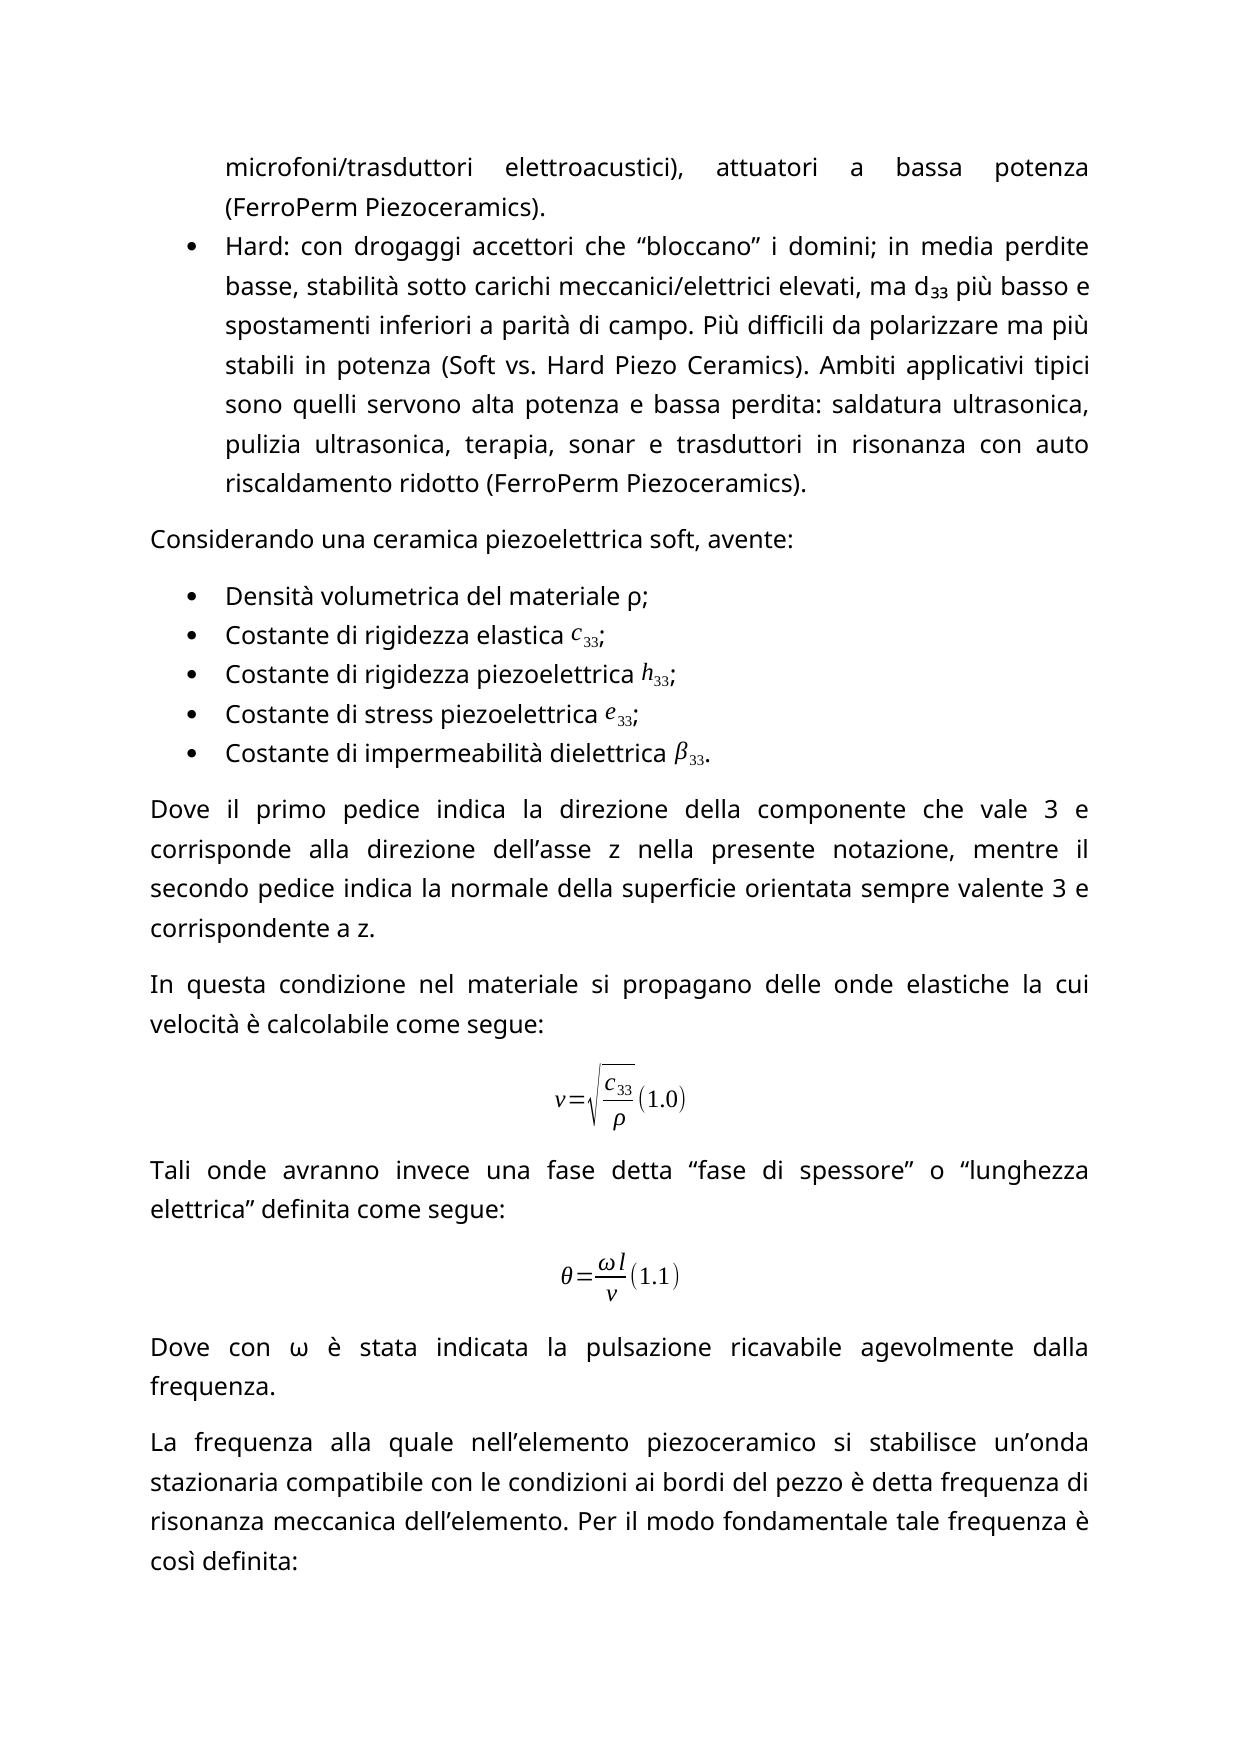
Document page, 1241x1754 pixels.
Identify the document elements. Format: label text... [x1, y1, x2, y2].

list Hard: con drogaggi accettori che “bloccano” i domini; in media perdite basse, stabilità sotto carichi meccanici/elettrici elevati, ma d₃₃ più basso e spostamenti inferiori a parità di campo. Più difficili da polarizzare ma più stabili in potenza . Ambiti applicativi tipici sono quelli servono alta potenza e bassa perdita: saldatura ultrasonica, pulizia ultrasonica, terapia, sonar e trasduttori in risonanza con auto riscaldamento ridotto . [187, 229, 1090, 500]
text La frequenza alla quale nell’elemento piezoceramico si stabilisce un’onda stazionaria compatibile con le condizioni ai bordi del pezzo è detta frequenza di risonanza meccanica dell’elemento. Per il modo fondamentale tale frequenza è così definita: [150, 1425, 1090, 1577]
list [187, 150, 1090, 223]
list Densità volumetrica del materiale ρ; [187, 578, 1090, 612]
text Considerando una ceramica piezoelettrica soft, avente: [150, 522, 1090, 556]
list Costante di stress piezoelettrica ; [187, 697, 1090, 731]
text Dove il primo pedice indica la direzione della componente che vale 3 e corrisponde alla direzione dell’asse z nella presente notazione, mentre il secondo pedice indica la normale della superficie orientata sempre valente 3 e corrispondente a z. [150, 792, 1090, 945]
list Costante di rigidezza elastica ; [187, 618, 1090, 652]
text In questa condizione nel materiale si propagano delle onde elastiche la cui velocità è calcolabile come segue: [150, 967, 1090, 1040]
list Costante di rigidezza piezoelettrica ; [187, 657, 1090, 691]
text Dove con ω è stata indicata la pulsazione ricavabile agevolmente dalla frequenza. [150, 1329, 1090, 1403]
text Tali onde avranno invece una fase detta “fase di spessore” o “lunghezza elettrica” definita come segue: [150, 1153, 1090, 1226]
list Costante di impermeabilità dielettrica . [187, 736, 1090, 770]
